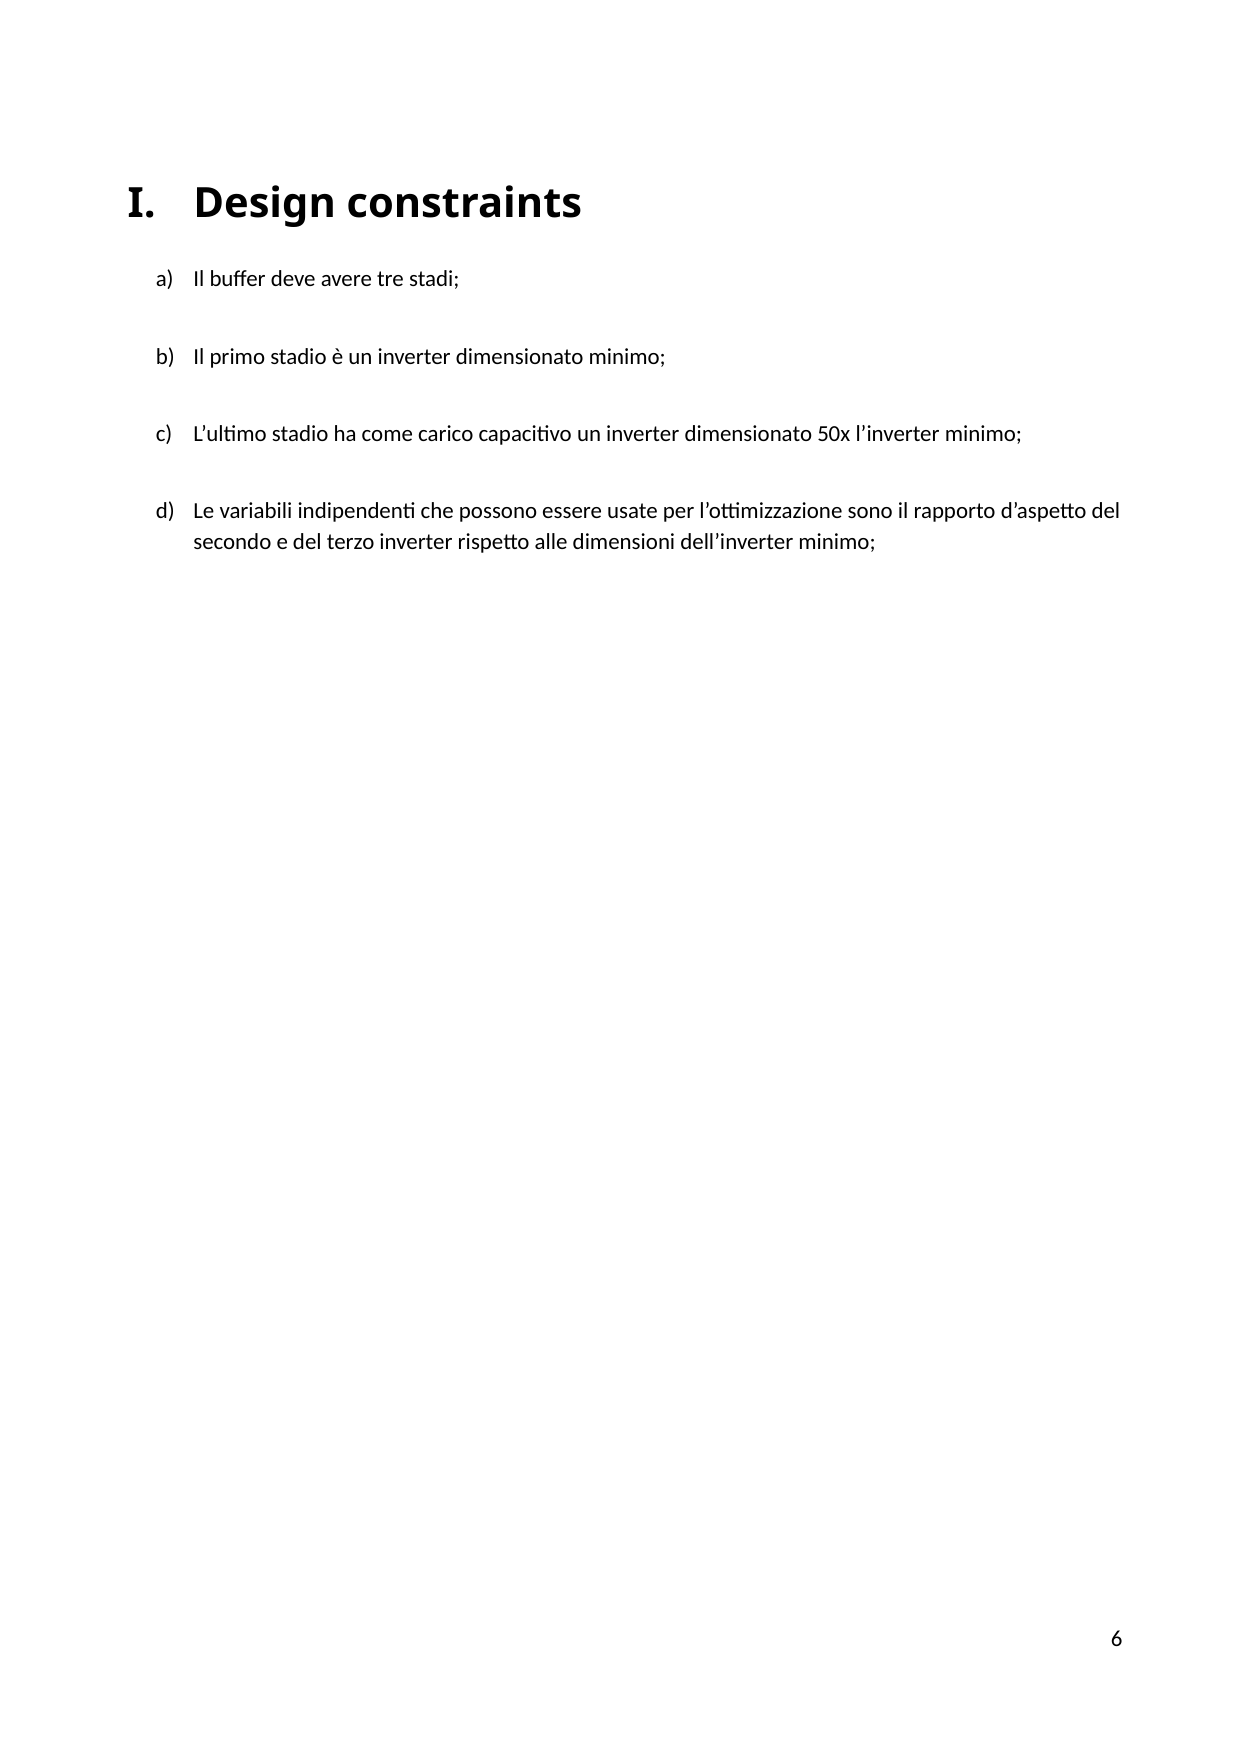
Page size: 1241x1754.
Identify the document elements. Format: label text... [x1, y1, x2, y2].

list Le variabili indipendenti che possono essere usate per l’ottimizzazione sono il rapporto d’aspetto del secondo e del terzo inverter rispetto alle dimensioni dell’inverter minimo; [156, 497, 1122, 555]
list Il buffer deve avere tre stadi; [156, 264, 1122, 292]
list L’ultimo stadio ha come carico capacitivo un inverter dimensionato 50x l’inverter minimo; [156, 419, 1122, 447]
subtitle Design constraints [156, 173, 1122, 229]
list Il primo stadio è un inverter dimensionato minimo; [156, 342, 1122, 370]
